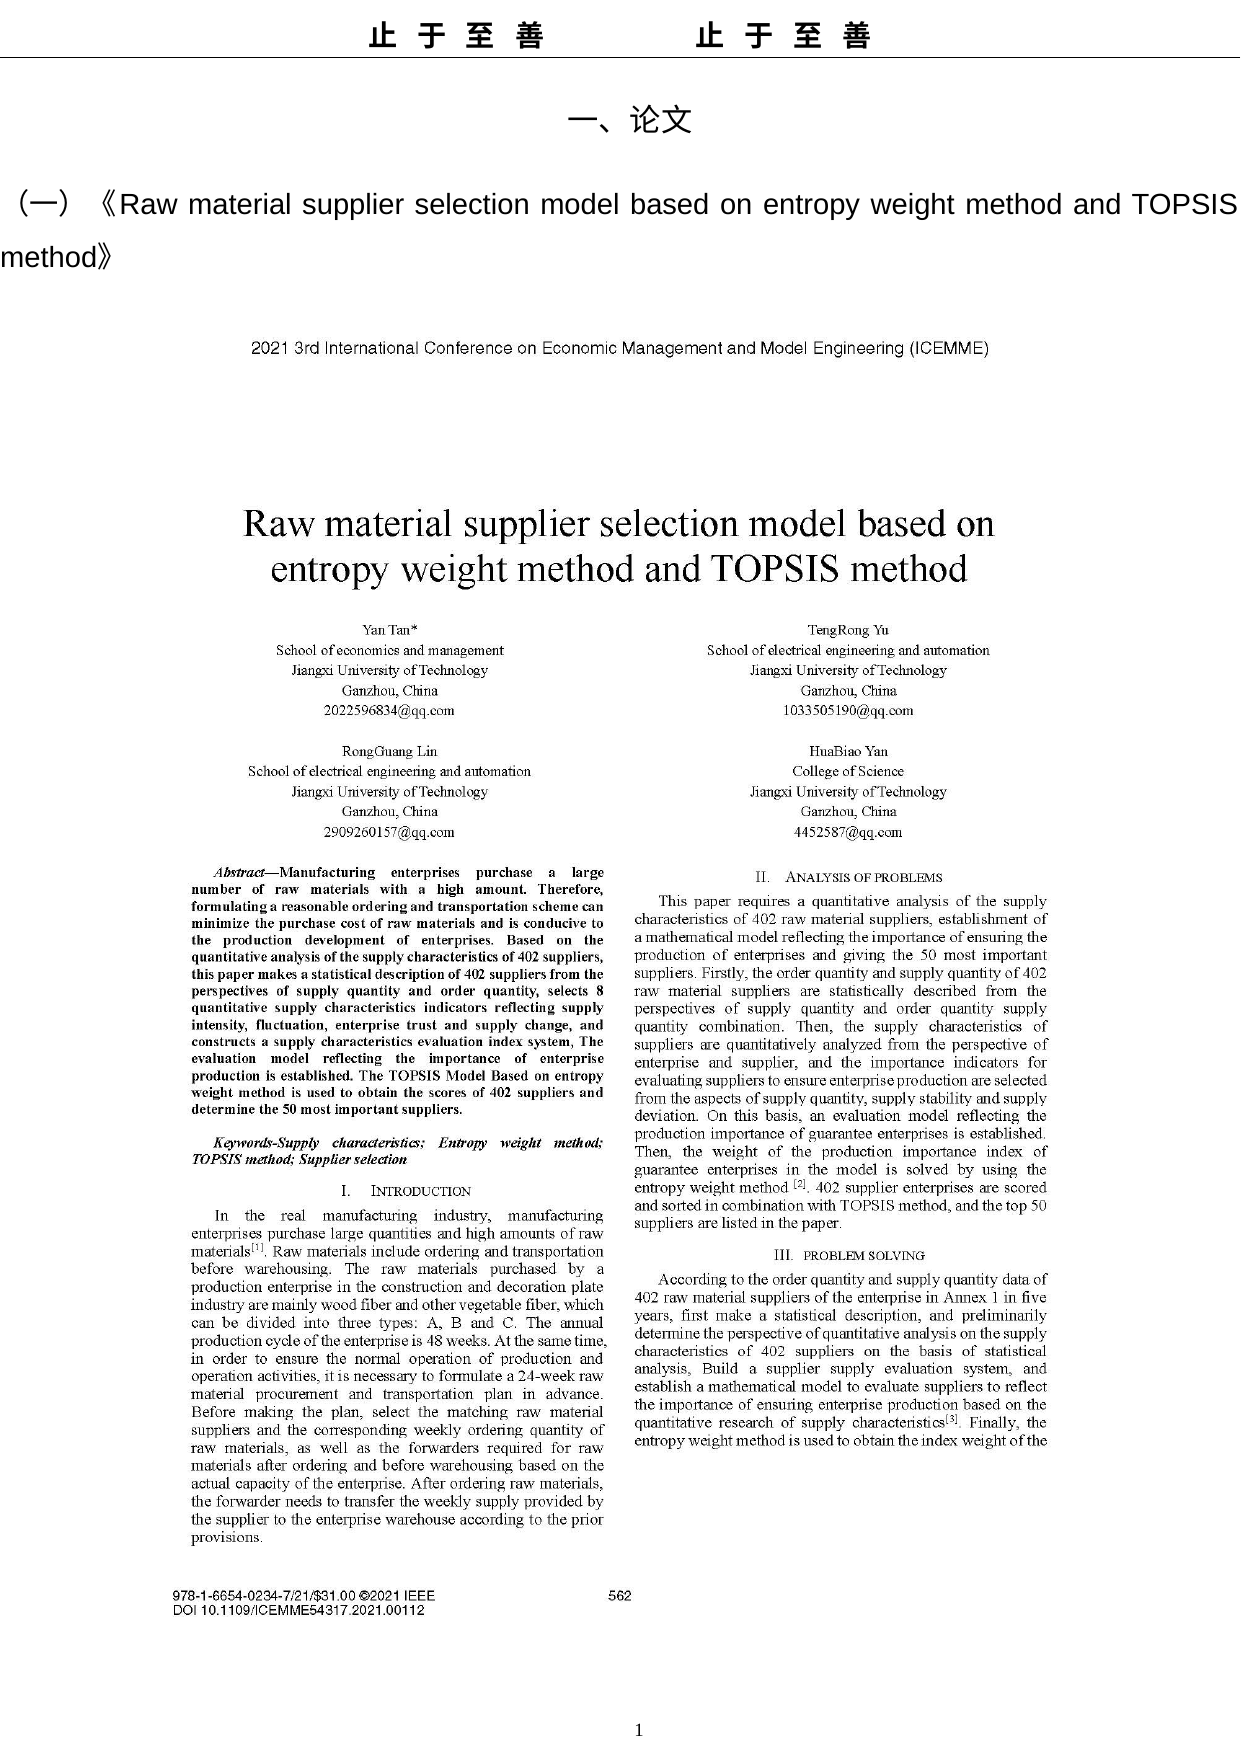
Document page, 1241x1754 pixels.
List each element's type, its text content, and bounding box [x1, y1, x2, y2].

picture [93, 303, 1147, 1666]
subtitle 论文 [0, 84, 1240, 152]
text 《Raw material supplier selection model based on entropy weight method and TOPSIS method》 [0, 180, 1240, 276]
